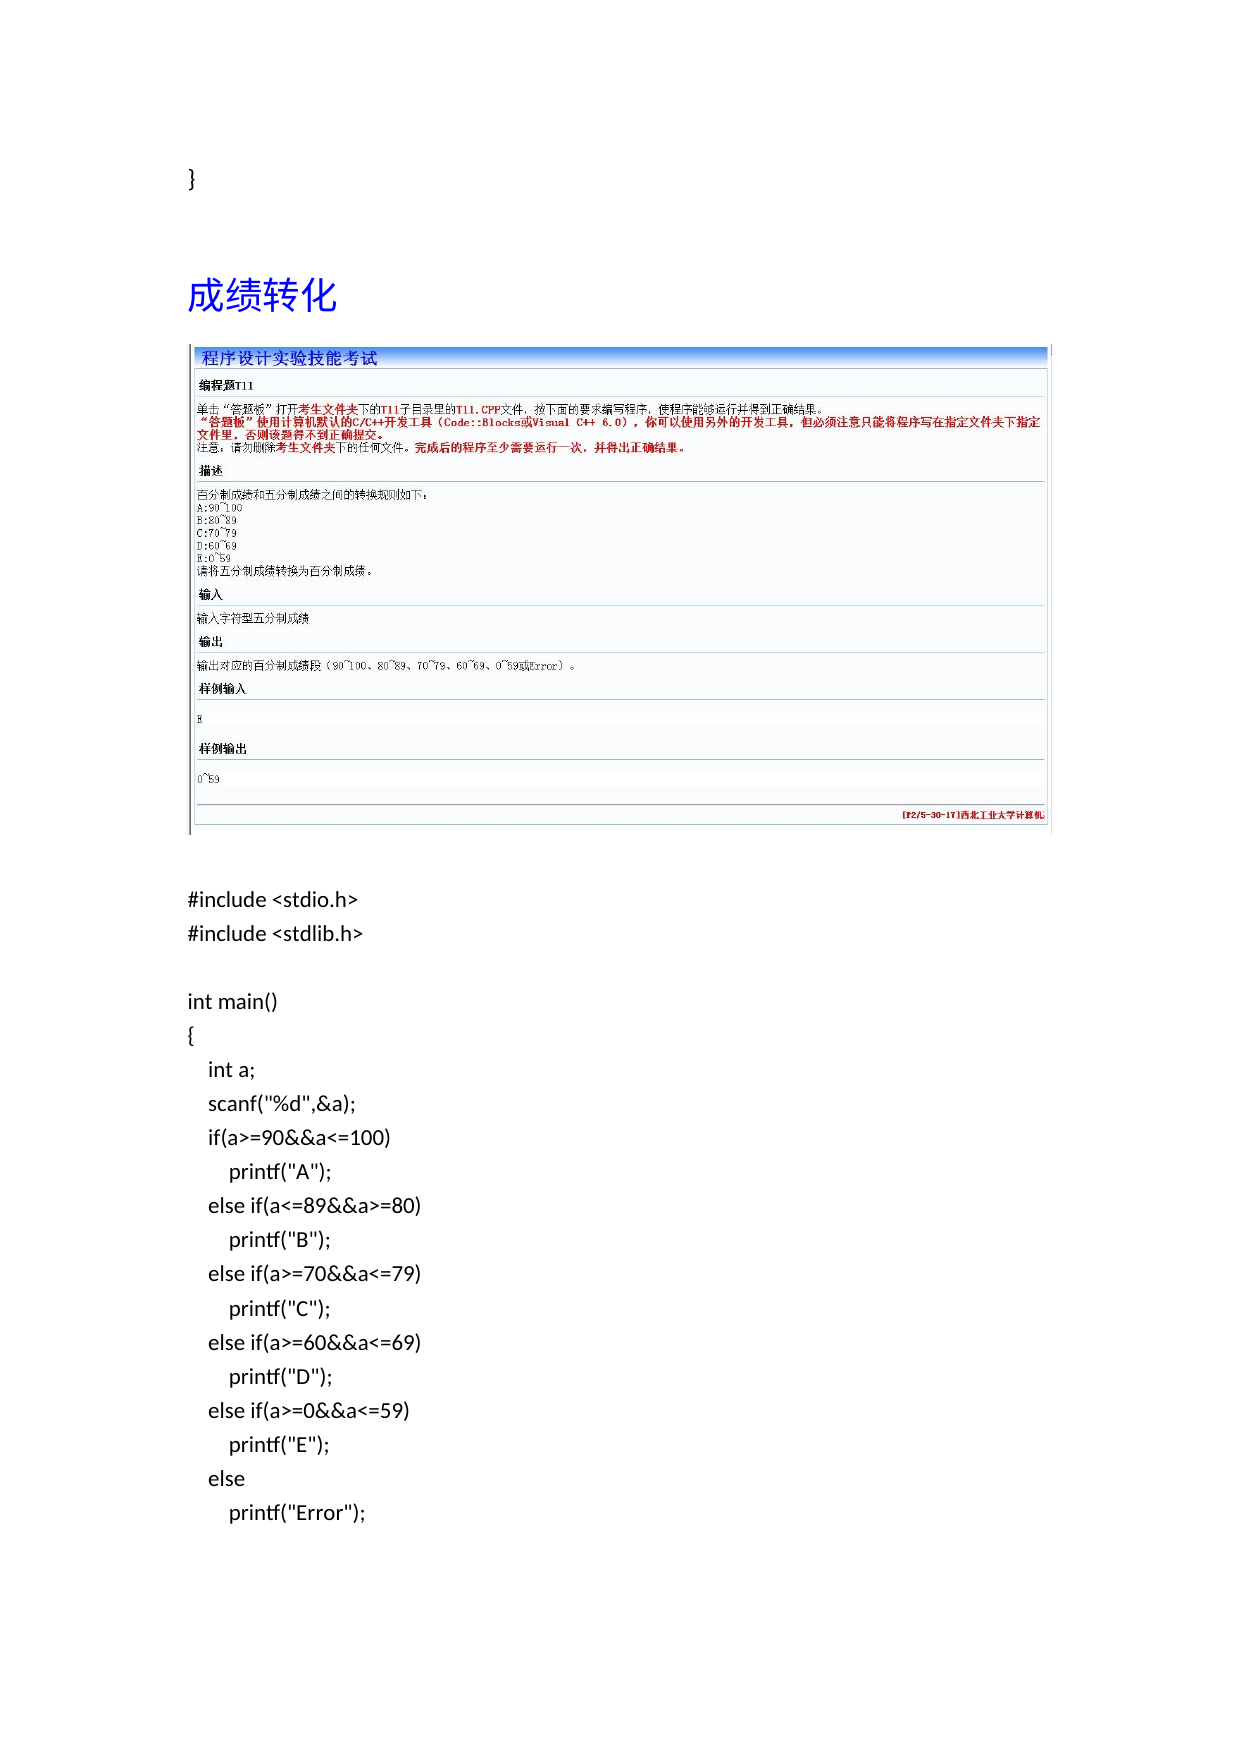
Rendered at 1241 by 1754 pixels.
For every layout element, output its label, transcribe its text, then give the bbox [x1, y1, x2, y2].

text } [187, 162, 1053, 194]
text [187, 883, 1053, 1528]
text 成绩转化 [187, 260, 1053, 325]
picture [187, 344, 1052, 835]
